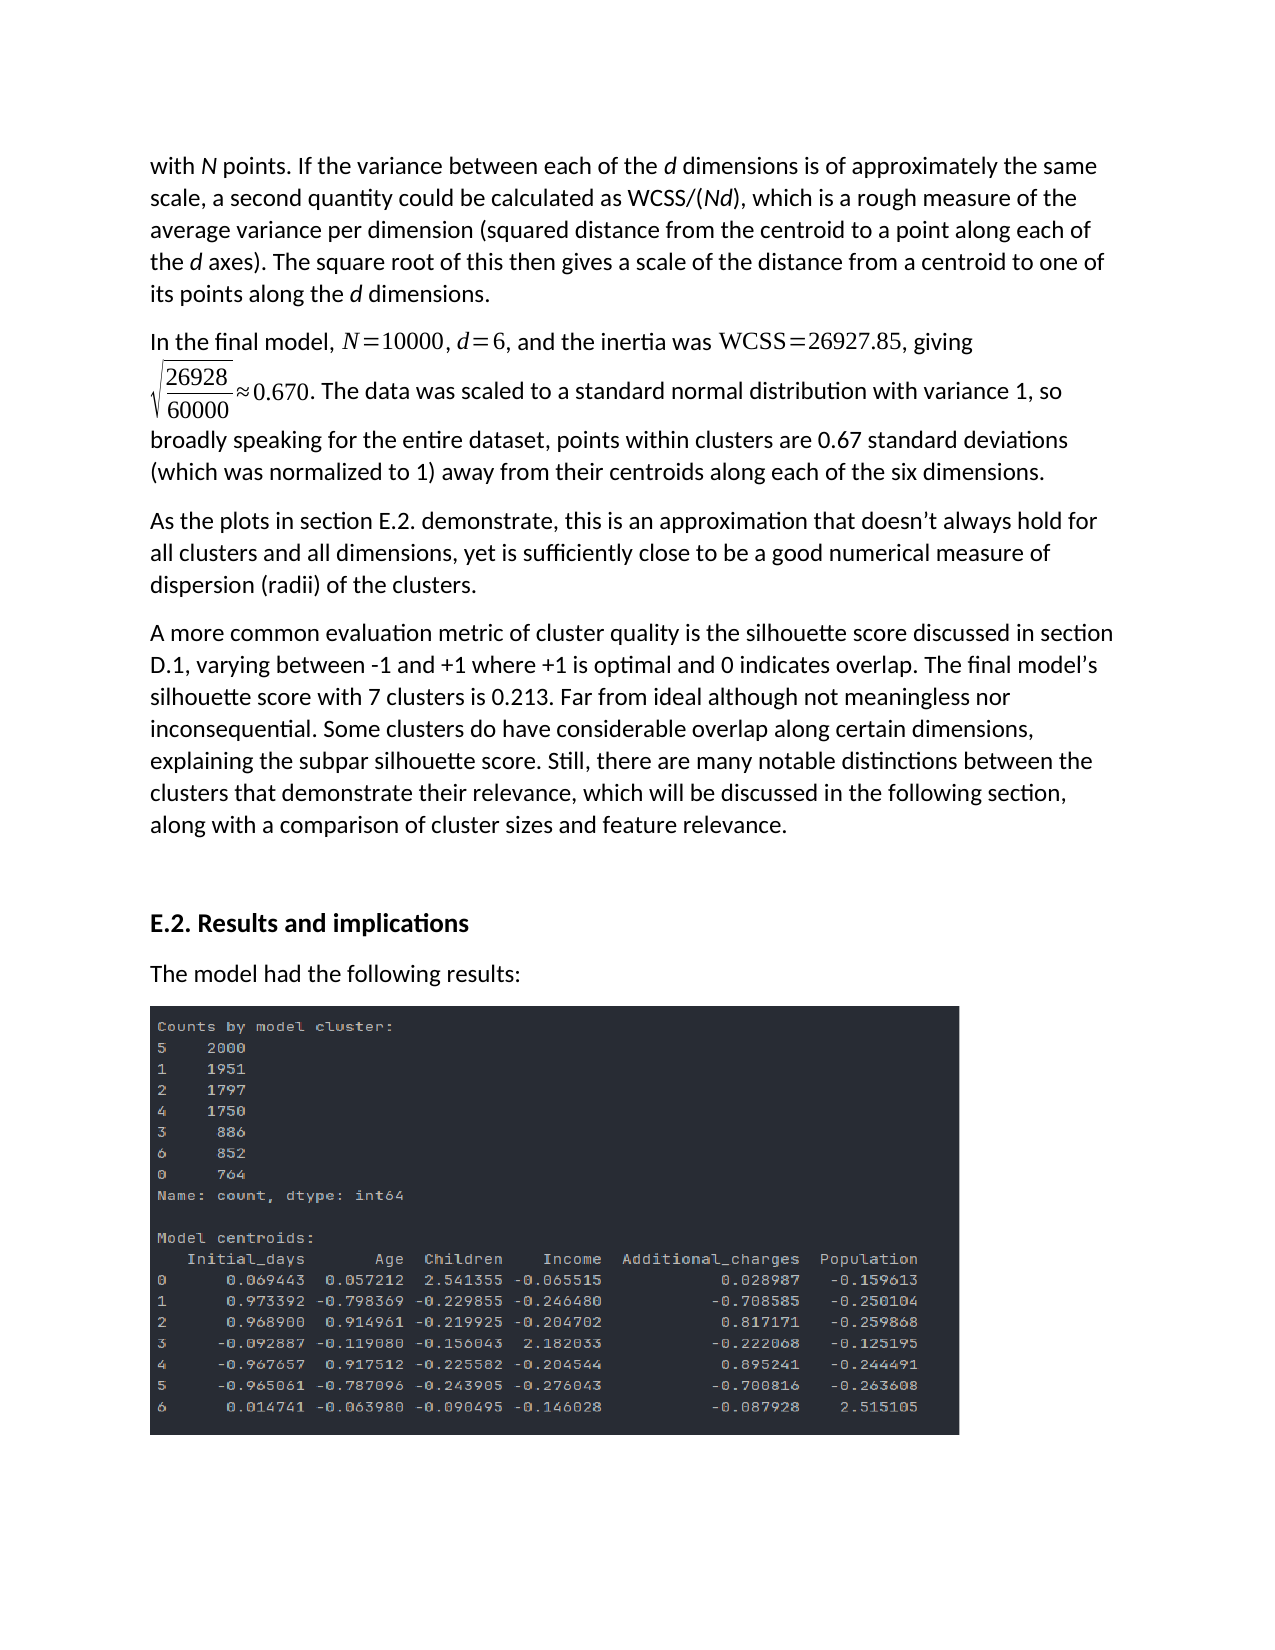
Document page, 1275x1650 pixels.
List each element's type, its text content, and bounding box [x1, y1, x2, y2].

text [150, 150, 1125, 308]
text In the final model, , , and the inertia was , giving . The data was scaled to a standard normal distribution with variance 1, so broadly speaking for the entire dataset, points within clusters are 0.67 standard deviations (which was normalized to 1) away from their centroids along each of the six dimensions. [150, 327, 1125, 487]
text The model had the following results: [150, 958, 1125, 988]
picture [150, 1006, 960, 1435]
text A more common evaluation metric of cluster quality is the silhouette score discussed in section D.1, varying between -1 and +1 where +1 is optimal and 0 indicates overlap. The final model’s silhouette score with 7 clusters is 0.213. Far from ideal although not meaningless nor inconsequential. Some clusters do have considerable overlap along certain dimensions, explaining the subpar silhouette score. Still, there are many notable distinctions between the clusters that demonstrate their relevance, which will be discussed in the following section, along with a comparison of cluster sizes and feature relevance. [150, 617, 1125, 840]
text As the plots in section E.2. demonstrate, this is an approximation that doesn’t always hold for all clusters and all dimensions, yet is sufficiently close to be a good numerical measure of dispersion (radii) of the clusters. [150, 505, 1125, 599]
text E.2. Results and implications [150, 907, 1125, 939]
